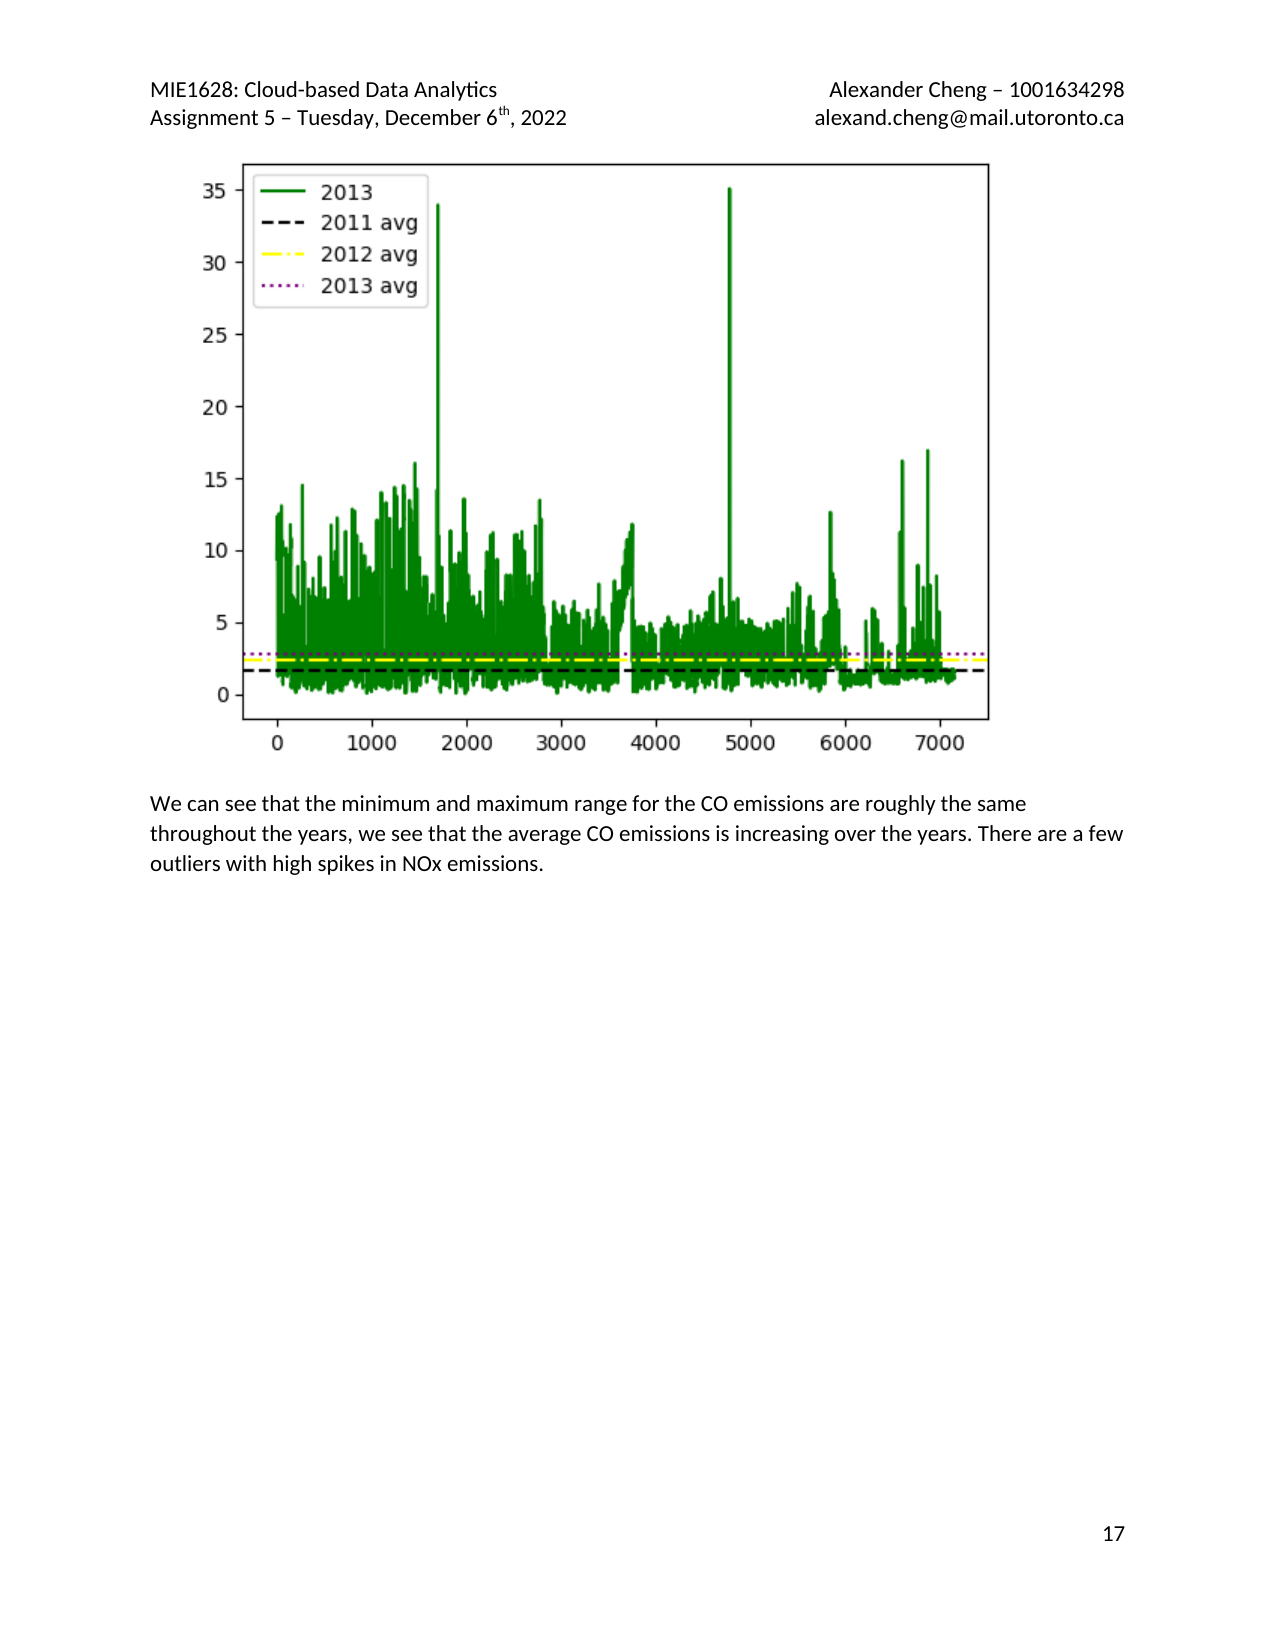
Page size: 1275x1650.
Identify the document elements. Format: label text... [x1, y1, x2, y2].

text We can see that the minimum and maximum range for the CO emissions are roughly the same throughout the years, we see that the average CO emissions is increasing over the years. There are a few outliers with high spikes in NOx emissions. [150, 789, 1125, 907]
picture [187, 150, 1003, 770]
